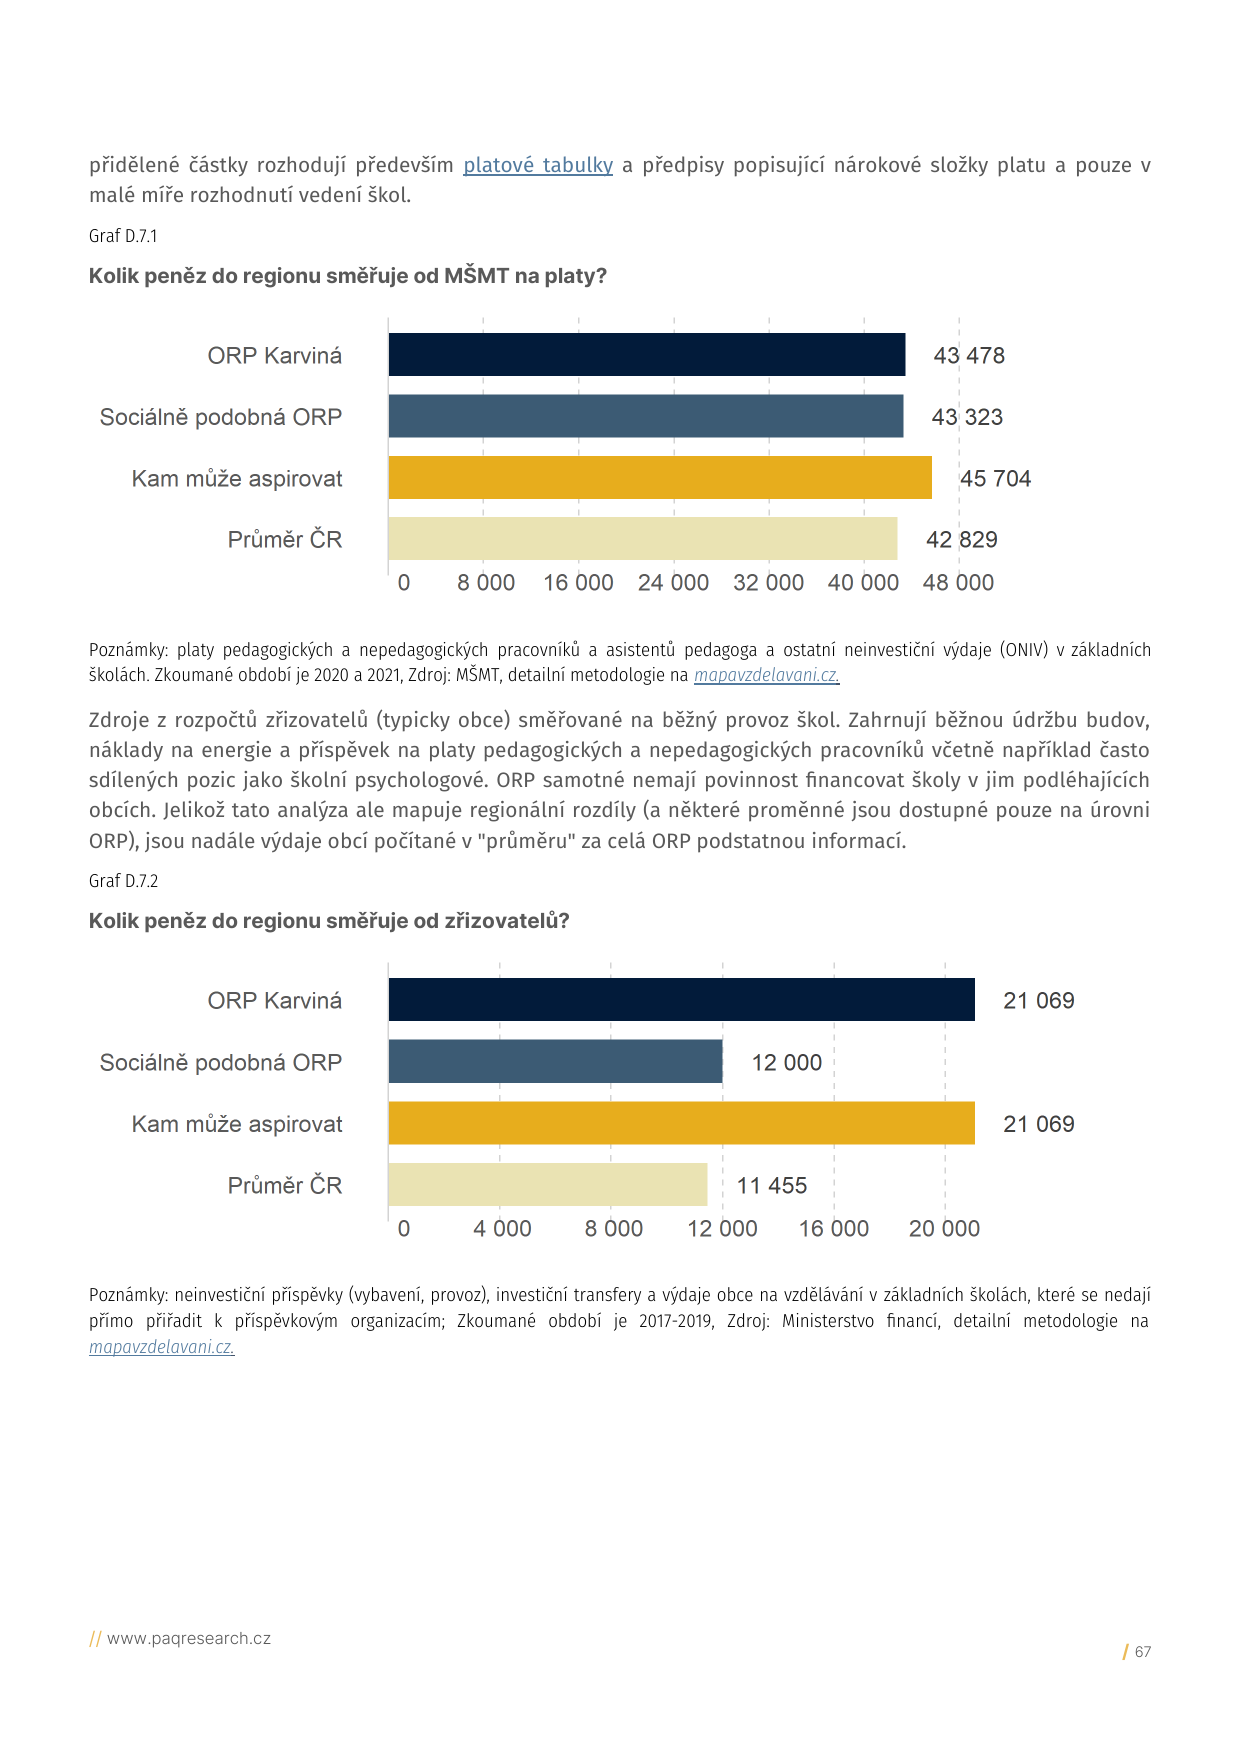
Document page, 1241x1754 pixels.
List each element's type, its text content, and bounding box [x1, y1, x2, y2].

picture [88, 935, 1139, 1268]
text Graf D.7.2 [89, 870, 1152, 893]
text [89, 148, 1152, 208]
text Graf D.7.1 [89, 225, 1152, 247]
picture [88, 290, 1139, 622]
text Poznámky: platy pedagogických a nepedagogických pracovníků a asistentů pedagoga a ostatní neinvestiční výdaje (ONIV) v základních školách. Zkoumané období je 2020 a 2021, Zdroj: MŠMT, detailní metodologie na mapavzdelavani.cz. [89, 638, 1152, 687]
text Poznámky: neinvestiční příspěvky (vybavení, provoz), investiční transfery a výdaje obce na vzdělávání v základních školách, které se nedají přímo přiřadit k příspěvkovým organizacím; Zkoumané období je 2017-2019, Zdroj: Ministerstvo financí, detailní metodologie na mapavzdelavani.cz. [89, 1284, 1152, 1358]
text Zdroje z rozpočtů zřizovatelů (typicky obce) směřované na běžný provoz škol. Zahrnují běžnou údržbu budov, náklady na energie a příspěvek na platy pedagogických a nepedagogických pracovníků včetně například často sdílených pozic jako školní psychologové. ORP samotné nemají povinnost financovat školy v jim podléhajících obcích. Jelikož tato analýza ale mapuje regionální rozdíly (a některé proměnné jsou dostupné pouze na úrovni ORP), jsou nadále výdaje obcí počítané v "průměru" za celá ORP podstatnou informací. [89, 703, 1152, 854]
text Kolik peněz do regionu směřuje od zřizovatelů? [89, 909, 1152, 934]
text Kolik peněz do regionu směřuje od MŠMT na platy? [89, 263, 1152, 288]
